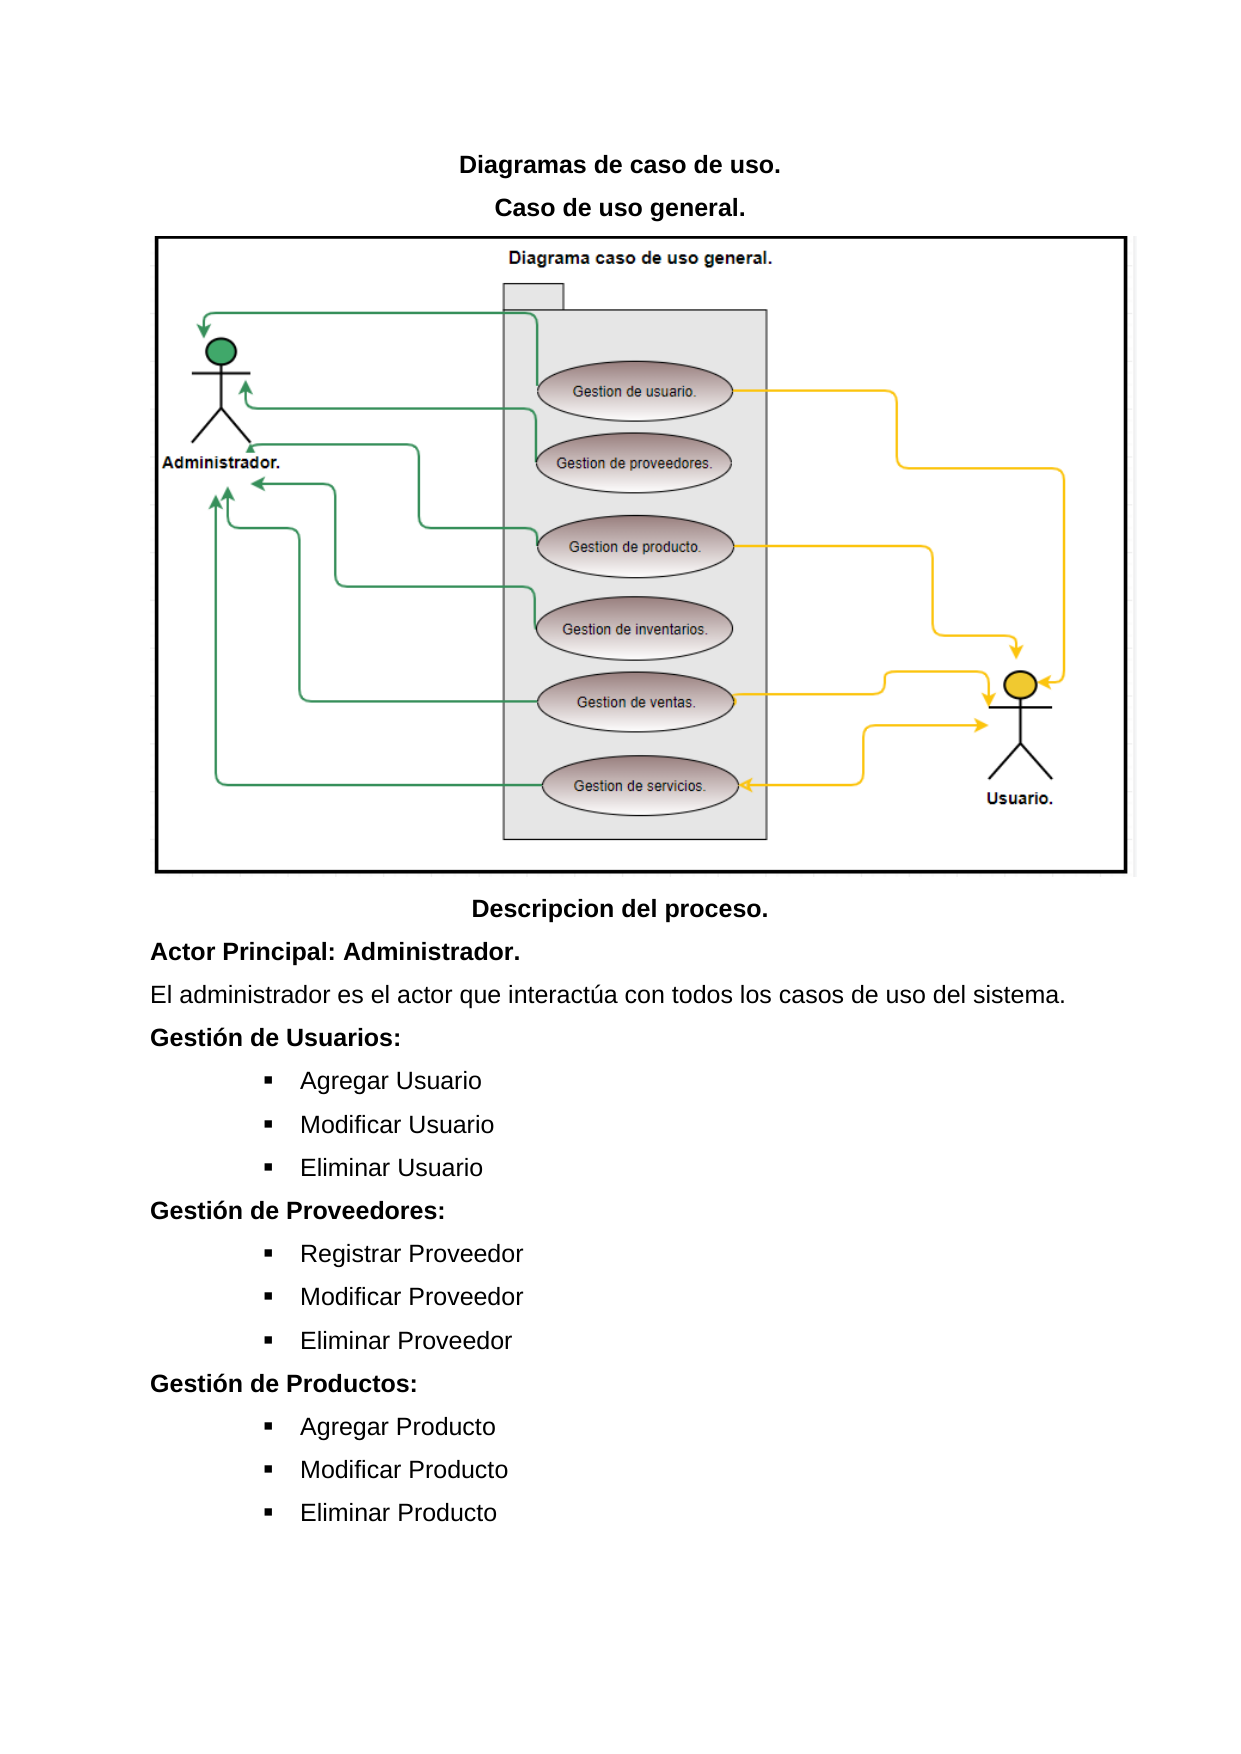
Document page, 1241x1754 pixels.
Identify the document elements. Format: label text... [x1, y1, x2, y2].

text Descripcion del proceso. [150, 894, 1090, 923]
text Actor Principal: Administrador. [150, 937, 1090, 966]
list Eliminar Proveedor [262, 1326, 1090, 1354]
list Modificar Usuario [262, 1109, 1090, 1138]
text Gestión de Productos: [150, 1369, 1090, 1398]
text Gestión de Usuarios: [150, 1023, 1090, 1052]
list Agregar Usuario [262, 1066, 1090, 1095]
picture [150, 236, 1137, 877]
list Modificar Producto [262, 1455, 1090, 1484]
list Eliminar Producto [262, 1498, 1090, 1527]
list Modificar Proveedor [262, 1282, 1090, 1311]
list Agregar Producto [262, 1412, 1090, 1441]
text Diagramas de caso de uso. [150, 150, 1090, 179]
text El administrador es el actor que interactúa con todos los casos de uso del sistema. [150, 980, 1090, 1009]
list Eliminar Usuario [262, 1153, 1090, 1182]
text Gestión de Proveedores: [150, 1196, 1090, 1225]
list Registrar Proveedor [262, 1239, 1090, 1268]
text Caso de uso general. [150, 193, 1090, 222]
